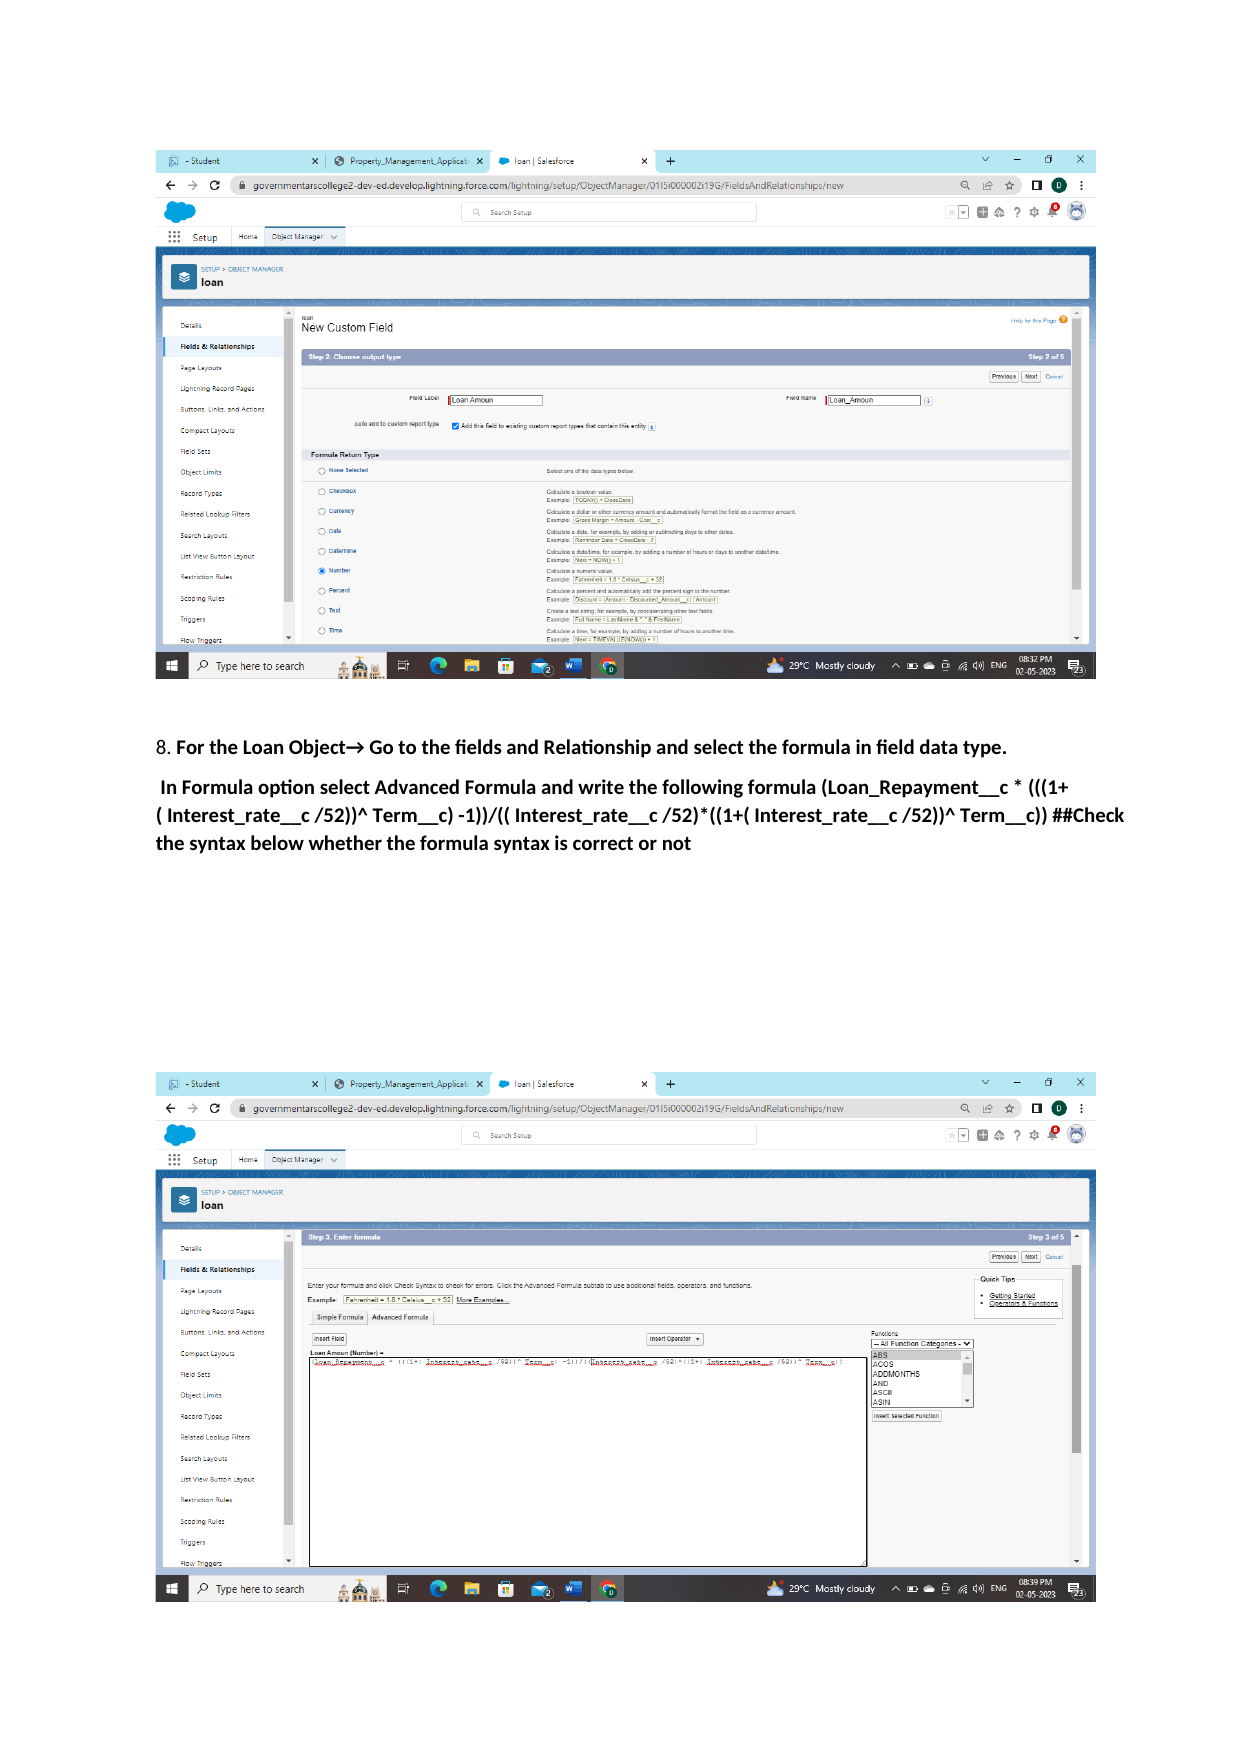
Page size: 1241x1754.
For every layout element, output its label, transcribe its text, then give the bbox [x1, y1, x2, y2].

picture [155, 1072, 1096, 1602]
text In Formula option select Advanced Formula and write the following formula (Loan_Repayment__c * (((1+( Interest_rate__c /52))^ Term__c) -1))/(( Interest_rate__c /52)*((1+( Interest_rate__c /52))^ Term__c)) ##Check the syntax below whether the formula syntax is correct or not [156, 774, 1137, 856]
picture [155, 150, 1096, 679]
text 8. For the Loan Object→ Go to the fields and Relationship and select the formula in field data type. [156, 734, 1137, 759]
